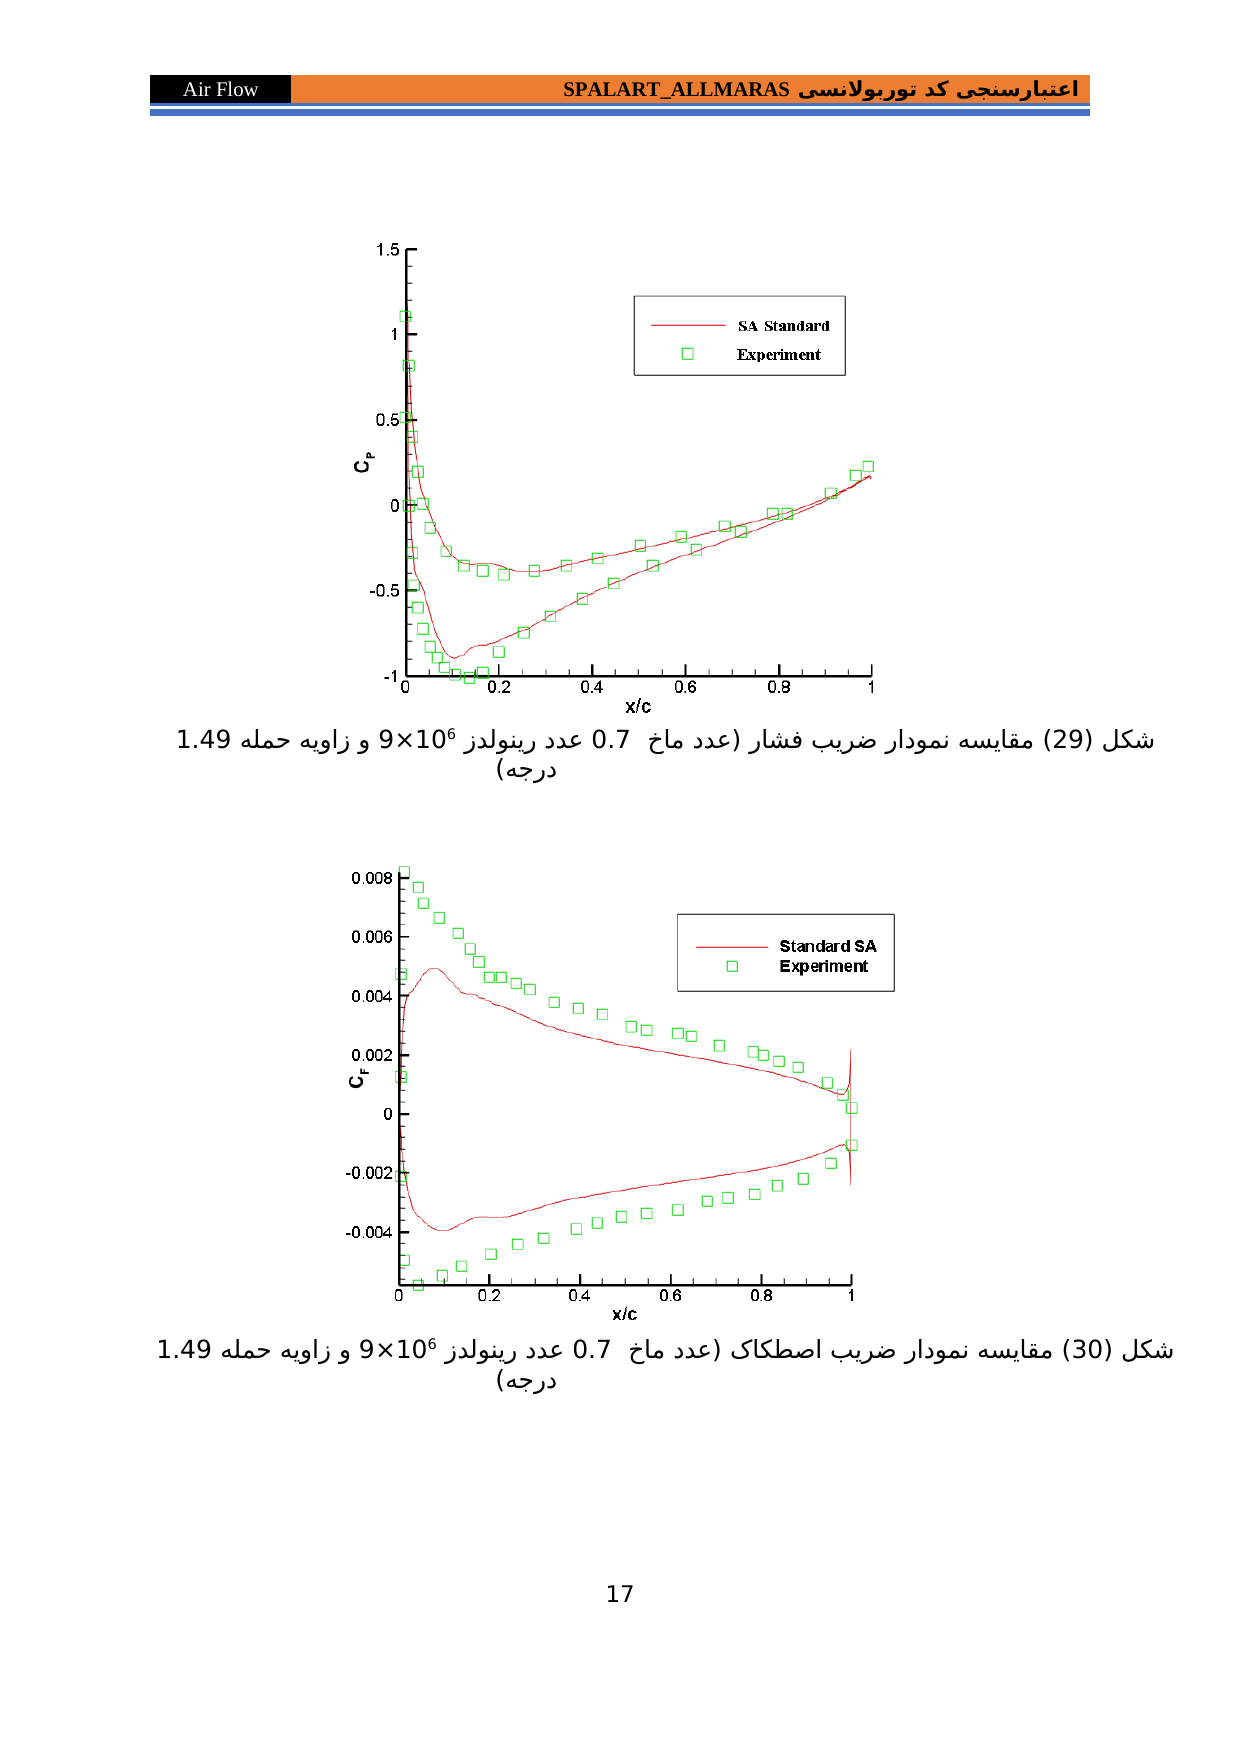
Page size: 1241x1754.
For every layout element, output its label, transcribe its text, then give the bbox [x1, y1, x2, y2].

text مقایسه نمودار ضریب اصطکاک (عدد ماخ 0.7 عدد رینولدز 106×9 و زاویه حمله 1.49 درجه) [150, 1336, 1060, 1394]
picture [338, 854, 902, 1332]
text مقایسه نمودار ضریب فشار (عدد ماخ 0.7 عدد رینولدز 106×9 و زاویه حمله 1.49 درجه) [150, 726, 1060, 784]
picture [344, 222, 896, 722]
